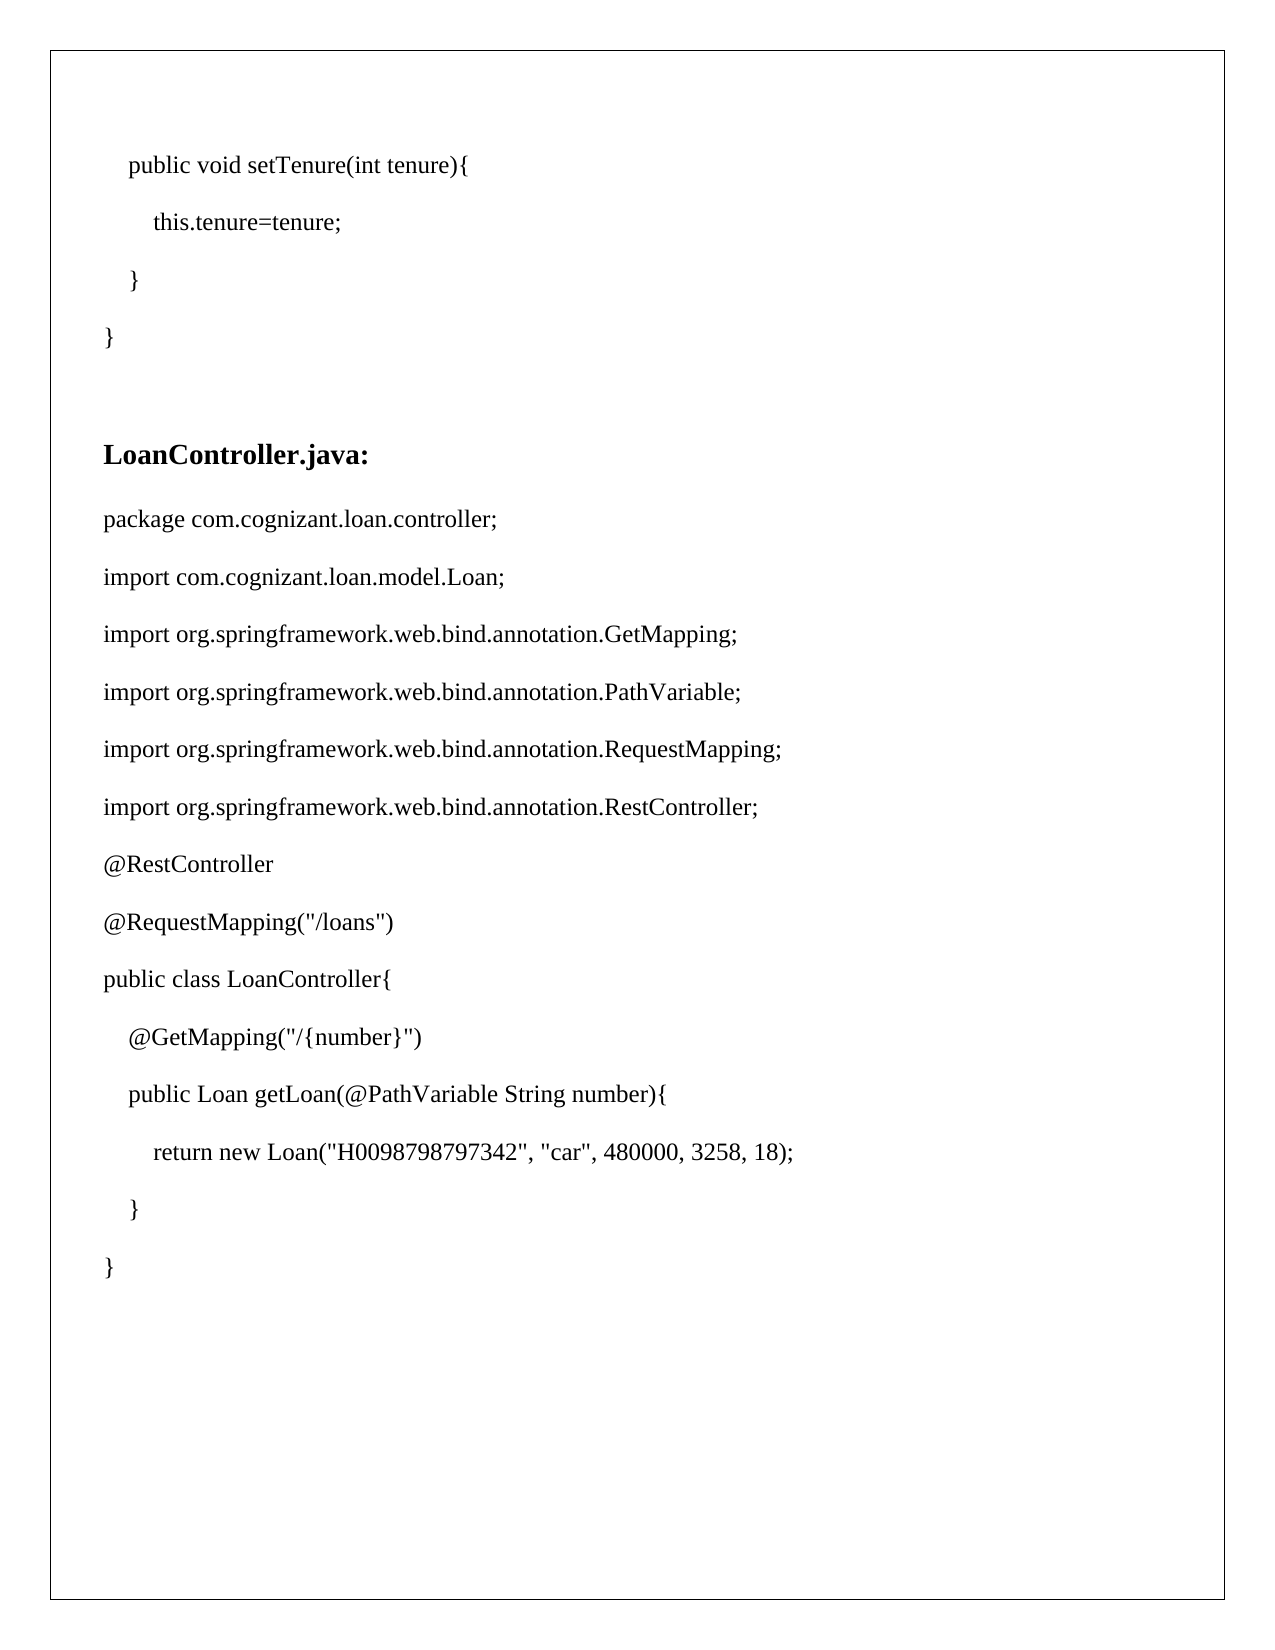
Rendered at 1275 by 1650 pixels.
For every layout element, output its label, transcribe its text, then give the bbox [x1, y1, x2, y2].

text @GetMapping("/{number}") [103, 1022, 1209, 1051]
text import org.springframework.web.bind.annotation.RestController; [103, 792, 1209, 821]
text this.tenure=tenure; [103, 207, 1209, 236]
text public void setTenure(int tenure){ [103, 150, 1209, 179]
text package com.cognizant.loan.controller; [103, 504, 1209, 533]
text import org.springframework.web.bind.annotation.PathVariable; [103, 677, 1209, 706]
text import org.springframework.web.bind.annotation.GetMapping; [103, 619, 1209, 648]
text public Loan getLoan(@PathVariable String number){ [103, 1079, 1209, 1108]
text import com.cognizant.loan.model.Loan; [103, 562, 1209, 591]
text } [103, 1252, 1209, 1281]
text public class LoanController{ [103, 964, 1209, 993]
text } [103, 322, 1209, 351]
text return new Loan("H0098798797342", "car", 480000, 3258, 18); [103, 1137, 1209, 1166]
text @RequestMapping("/loans") [103, 907, 1209, 936]
text LoanController.java: [103, 437, 1209, 471]
text @RestController [103, 849, 1209, 878]
text } [103, 265, 1209, 294]
text import org.springframework.web.bind.annotation.RequestMapping; [103, 734, 1209, 763]
text } [103, 1194, 1209, 1223]
